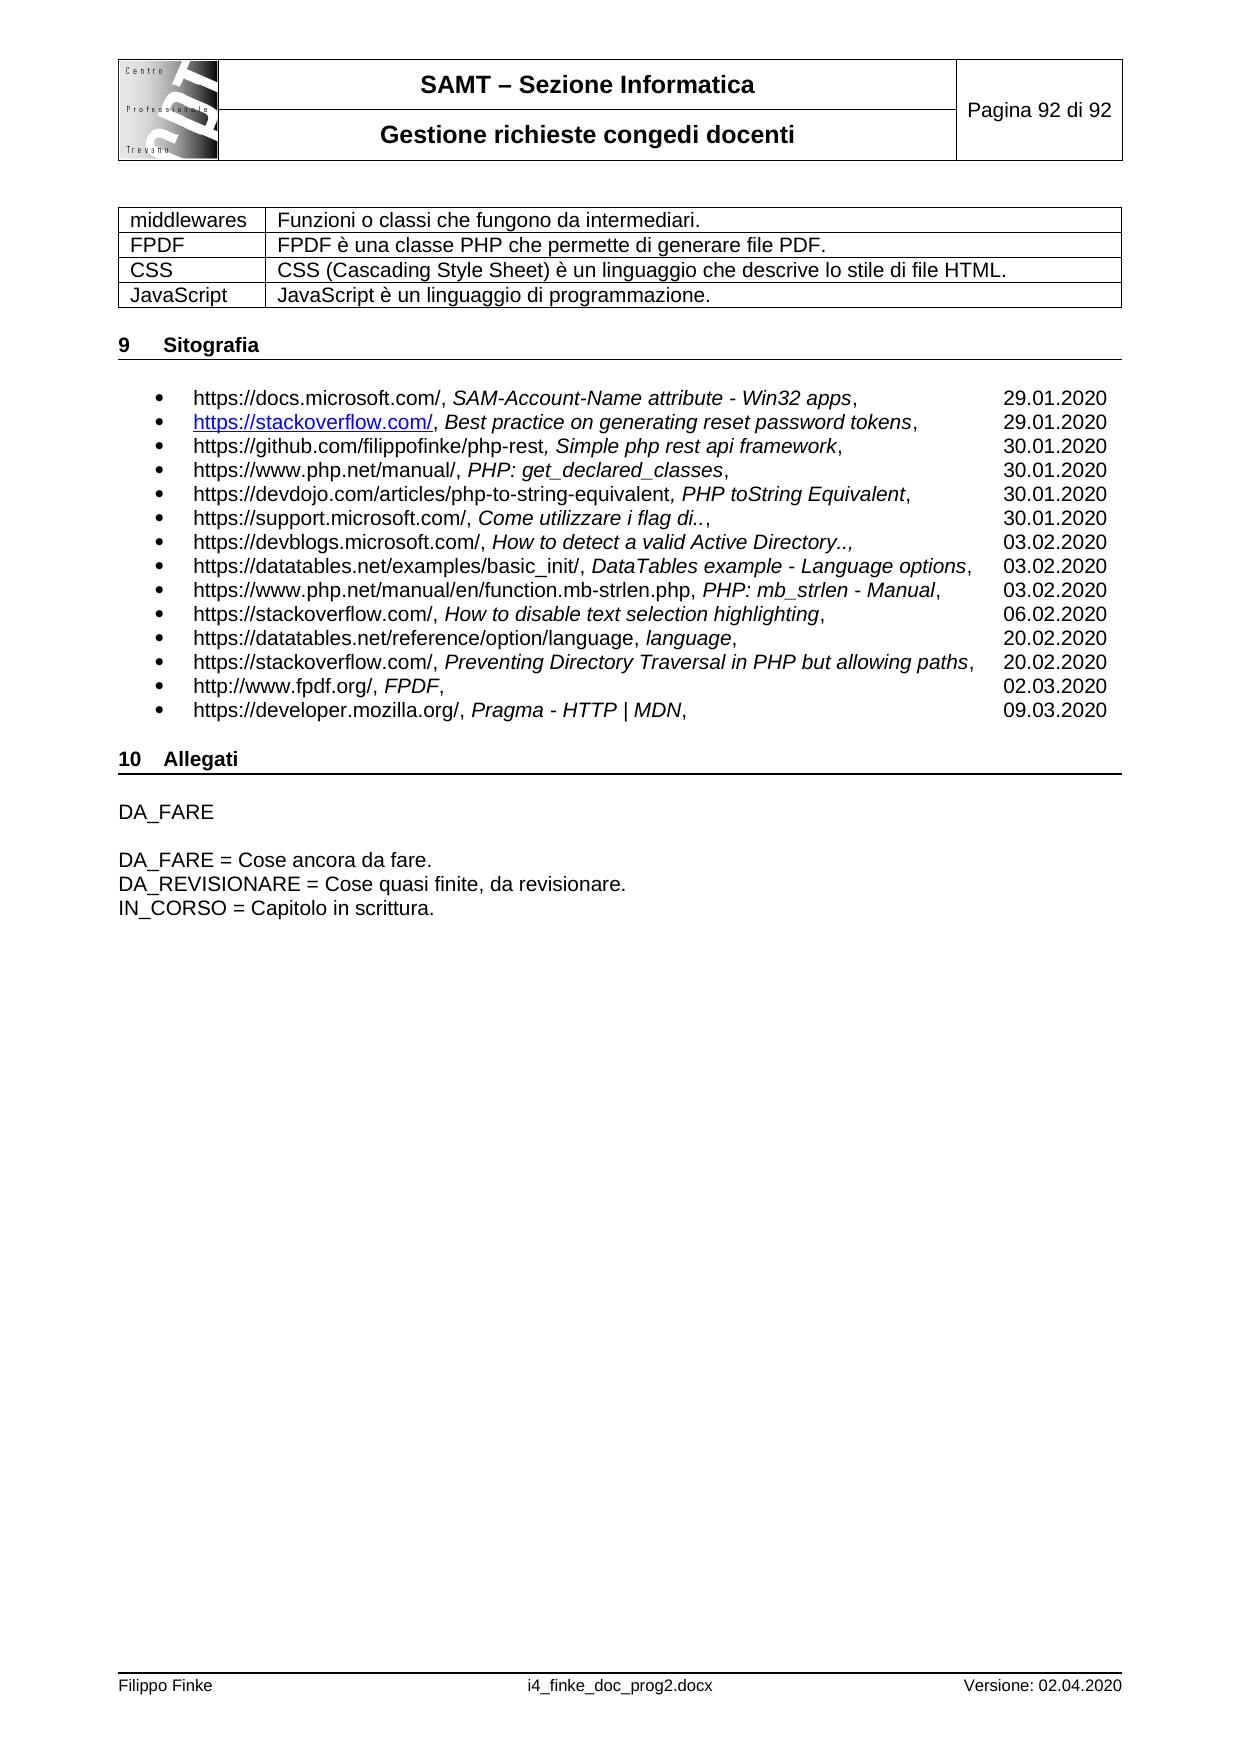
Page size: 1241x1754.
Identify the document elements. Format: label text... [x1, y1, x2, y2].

picture [118, 60, 218, 159]
table_cell middlewares [119, 208, 265, 232]
list https://www.php.net/manual/, PHP: get_declared_classes, 30.01.2020 [156, 458, 1122, 482]
list https://docs.microsoft.com/, SAM-Account-Name attribute - Win32 apps, 29.01.2020 [156, 385, 1122, 409]
table_cell FPDF è una classe PHP che permette di generare file PDF. [266, 233, 1121, 257]
list https://datatables.net/reference/option/language, language, 20.02.2020 [156, 626, 1122, 650]
list https://datatables.net/examples/basic_init/, DataTables example - Language options, 03.02.2020 [156, 554, 1122, 578]
table_cell CSS (Cascading Style Sheet) è un linguaggio che descrive lo stile di file HTML. [266, 258, 1121, 282]
text DA_FARE = Cose ancora da fare. [118, 848, 1122, 872]
list https://stackoverflow.com/, Best practice on generating reset password tokens, 29.01.2020 [156, 409, 1122, 433]
list https://stackoverflow.com/, Preventing Directory Traversal in PHP but allowing paths, 20.02.2020 [156, 650, 1122, 674]
list https://stackoverflow.com/, How to disable text selection highlighting, 06.02.2020 [156, 602, 1122, 626]
table_cell Funzioni o classi che fungono da intermediari. [266, 208, 1121, 232]
subtitle Allegati [118, 747, 1122, 773]
table_cell CSS [119, 258, 265, 282]
list https://github.com/filippofinke/php-rest, Simple php rest api framework, 30.01.2020 [156, 433, 1122, 458]
table_cell JavaScript è un linguaggio di programmazione. [266, 283, 1121, 307]
text DA_FARE [118, 800, 1122, 824]
table_cell FPDF [119, 233, 265, 257]
subtitle Sitografia [118, 333, 1122, 359]
list https://devdojo.com/articles/php-to-string-equivalent, PHP toString Equivalent, 30.01.2020 [156, 482, 1122, 506]
list https://www.php.net/manual/en/function.mb-strlen.php, PHP: mb_strlen - Manual, 03.02.2020 [156, 578, 1122, 602]
list https://developer.mozilla.org/, Pragma - HTTP | MDN, 09.03.2020 [156, 698, 1122, 722]
list http://www.fpdf.org/, FPDF, 02.03.2020 [156, 674, 1122, 698]
text DA_REVISIONARE = Cose quasi finite, da revisionare. [118, 872, 1122, 896]
text IN_CORSO = Capitolo in scrittura. [118, 896, 1122, 920]
list https://devblogs.microsoft.com/, How to detect a valid Active Directory.., 03.02.2020 [156, 530, 1122, 554]
list https://support.microsoft.com/, Come utilizzare i flag di.., 30.01.2020 [156, 506, 1122, 530]
table_cell JavaScript [119, 283, 265, 307]
